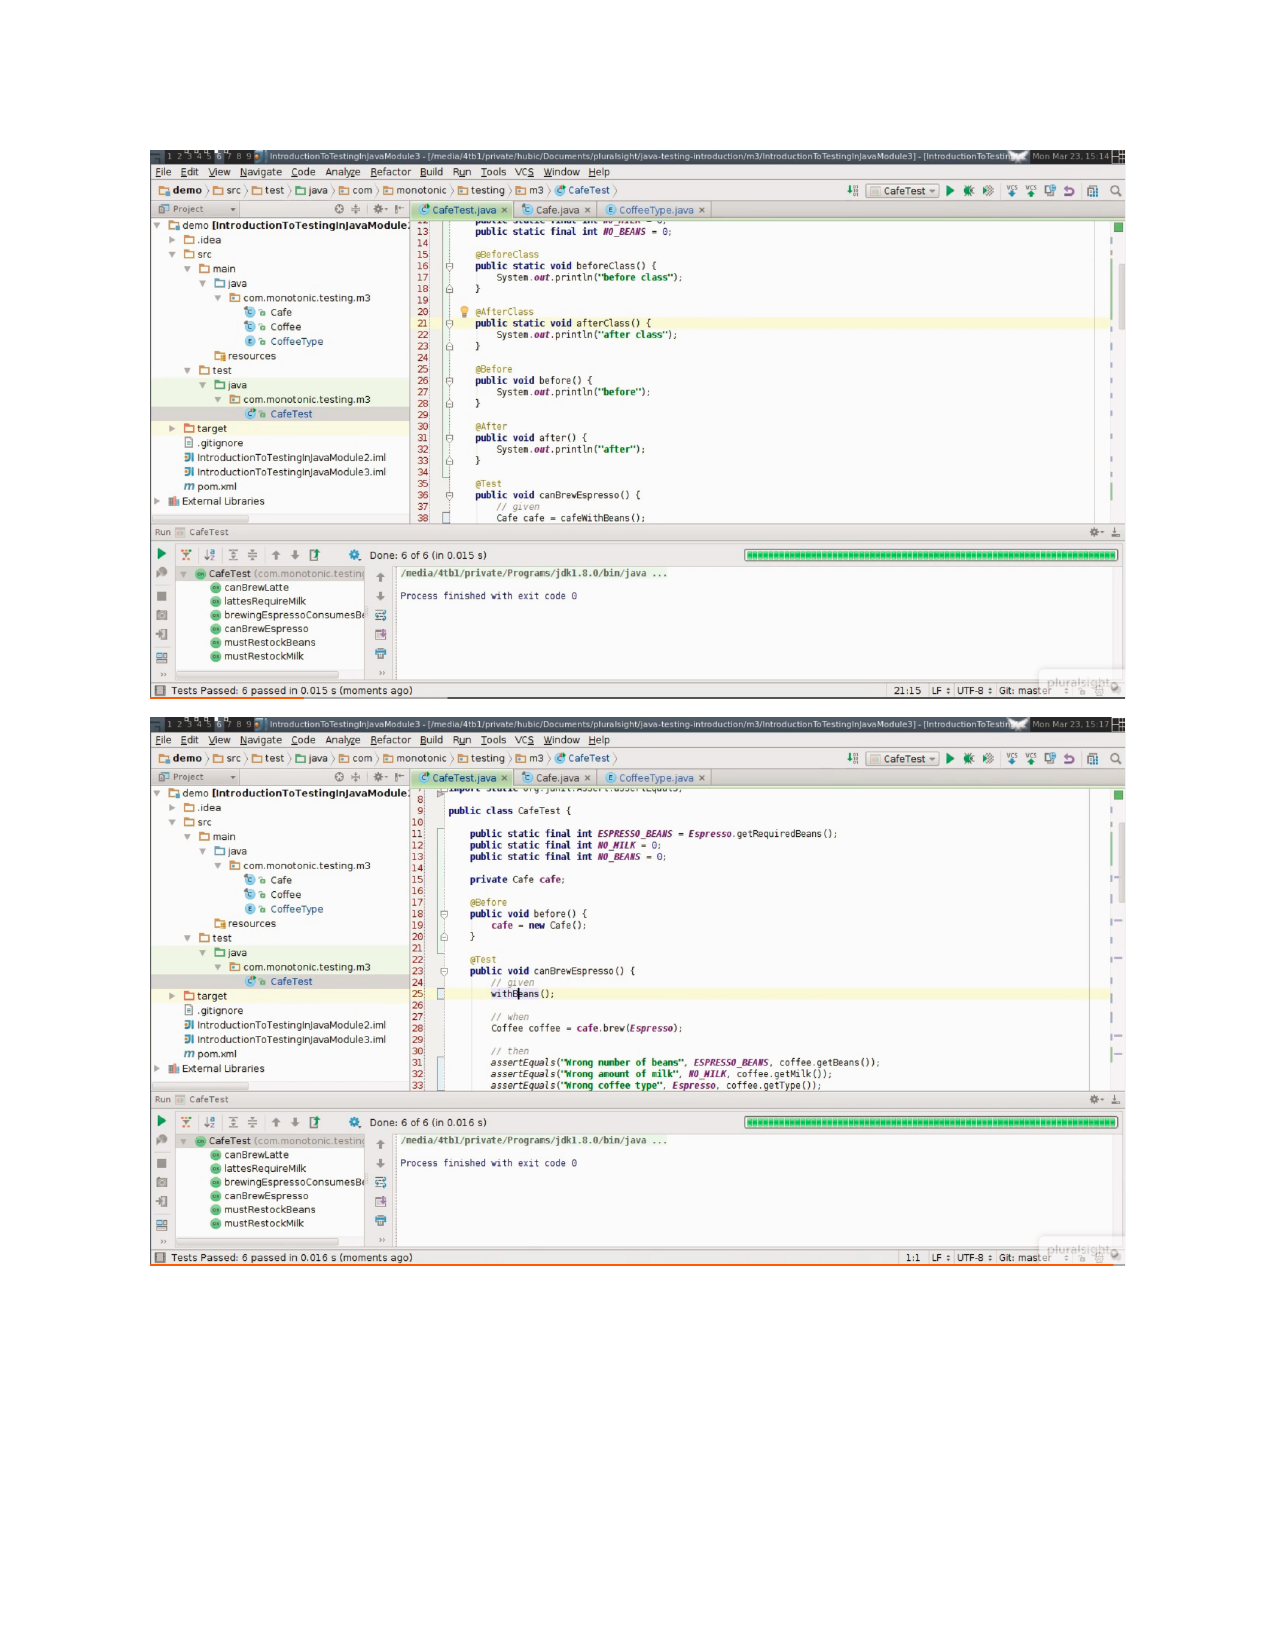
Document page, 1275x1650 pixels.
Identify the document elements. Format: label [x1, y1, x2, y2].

picture [150, 717, 1125, 1266]
picture [150, 150, 1125, 699]
